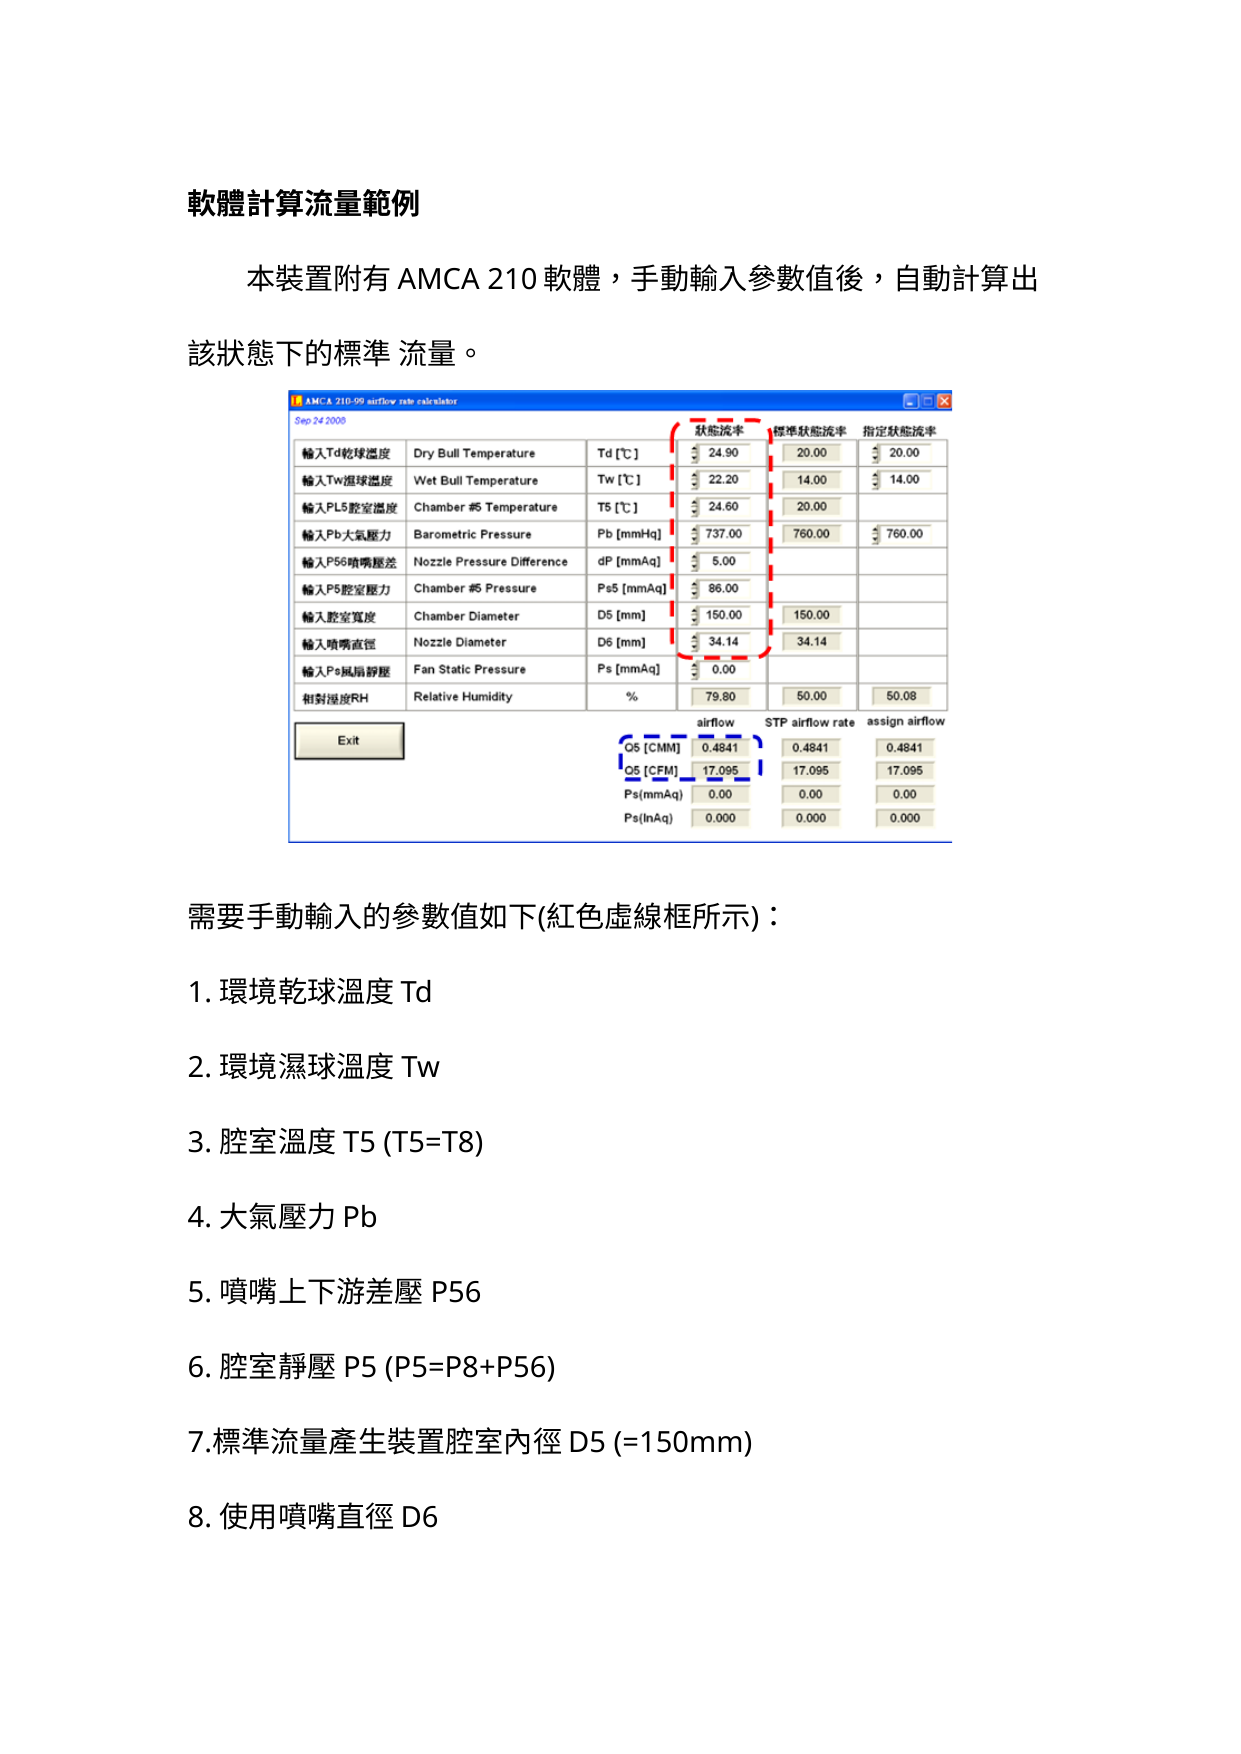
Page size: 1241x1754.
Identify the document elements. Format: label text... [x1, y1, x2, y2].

text 4. 大氣壓力Pb [187, 1177, 1053, 1252]
text 6. 腔室靜壓 P5 (P5=P8+P56) [187, 1327, 1053, 1402]
text 3. 腔室溫度 T5 (T5=T8) [187, 1102, 1053, 1177]
text 軟體計算流量範例 [187, 164, 1053, 239]
text 2. 環境濕球溫度 Tw [187, 1027, 1053, 1102]
text 5. 噴嘴上下游差壓 P56 [187, 1252, 1053, 1327]
text 1. 環境乾球溫度Td [187, 952, 1053, 1027]
text 7.標準流量產生裝置腔室內徑D5 (=150mm) [187, 1402, 1053, 1477]
text 本裝置附有AMCA 210軟體，手動輸入參數值後，自動計算出該狀態下的標準 流量。 [187, 239, 1053, 389]
picture [288, 389, 953, 843]
text 需要手動輸入的參數值如下(紅色虛線框所示)： [187, 877, 1053, 952]
text 8. 使用噴嘴直徑D6 [187, 1477, 1053, 1552]
